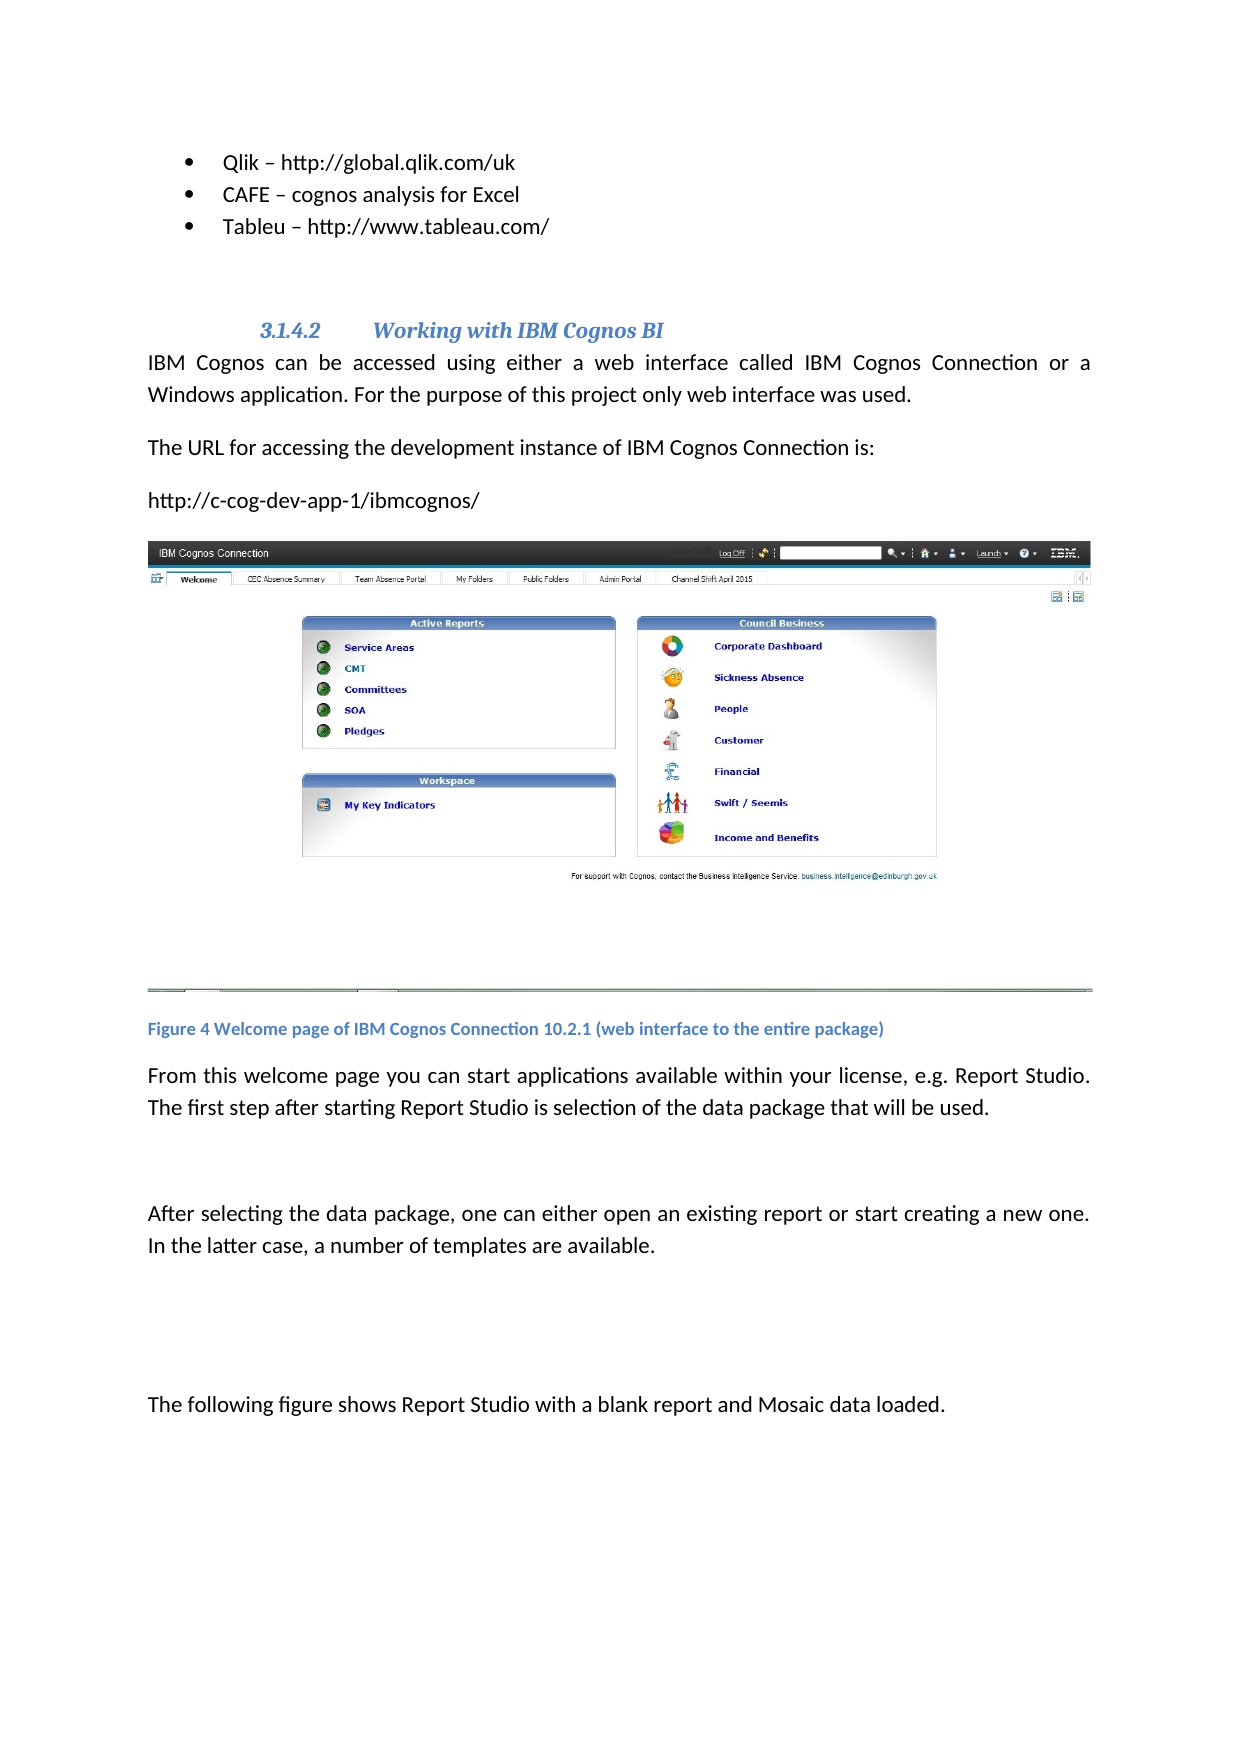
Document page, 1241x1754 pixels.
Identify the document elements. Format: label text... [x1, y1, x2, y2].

text IBM Cognos can be accessed using either a web interface called IBM Cognos Connection or a Windows application. For the purpose of this project only web interface was used. [148, 348, 1093, 408]
text The following figure shows Report Studio with a blank report and Mosaic data loaded. [148, 1390, 1093, 1418]
list Qlik – http://global.qlik.com/uk [185, 148, 1093, 176]
text From this welcome page you can start applications available within your license, e.g. Report Studio. The first step after starting Report Studio is selection of the data package that will be used. [148, 1061, 1093, 1121]
list Tableu – http://www.tableau.com/ [185, 212, 1093, 240]
text After selecting the data package, one can either open an existing report or start creating a new one. In the latter case, a number of templates are available. [148, 1199, 1093, 1259]
text http://c-cog-dev-app-1/ibmcognos/ [148, 486, 1093, 514]
subtitle Working with IBM Cognos BI [260, 318, 1093, 344]
list CAFE – cognos analysis for Excel [185, 180, 1093, 208]
text The URL for accessing the development instance of IBM Cognos Connection is: [148, 433, 1093, 461]
text Figure 4 Welcome page of IBM Cognos Connection 10.2.1 (web interface to the entire package) [148, 1017, 1093, 1040]
picture [147, 539, 1093, 992]
